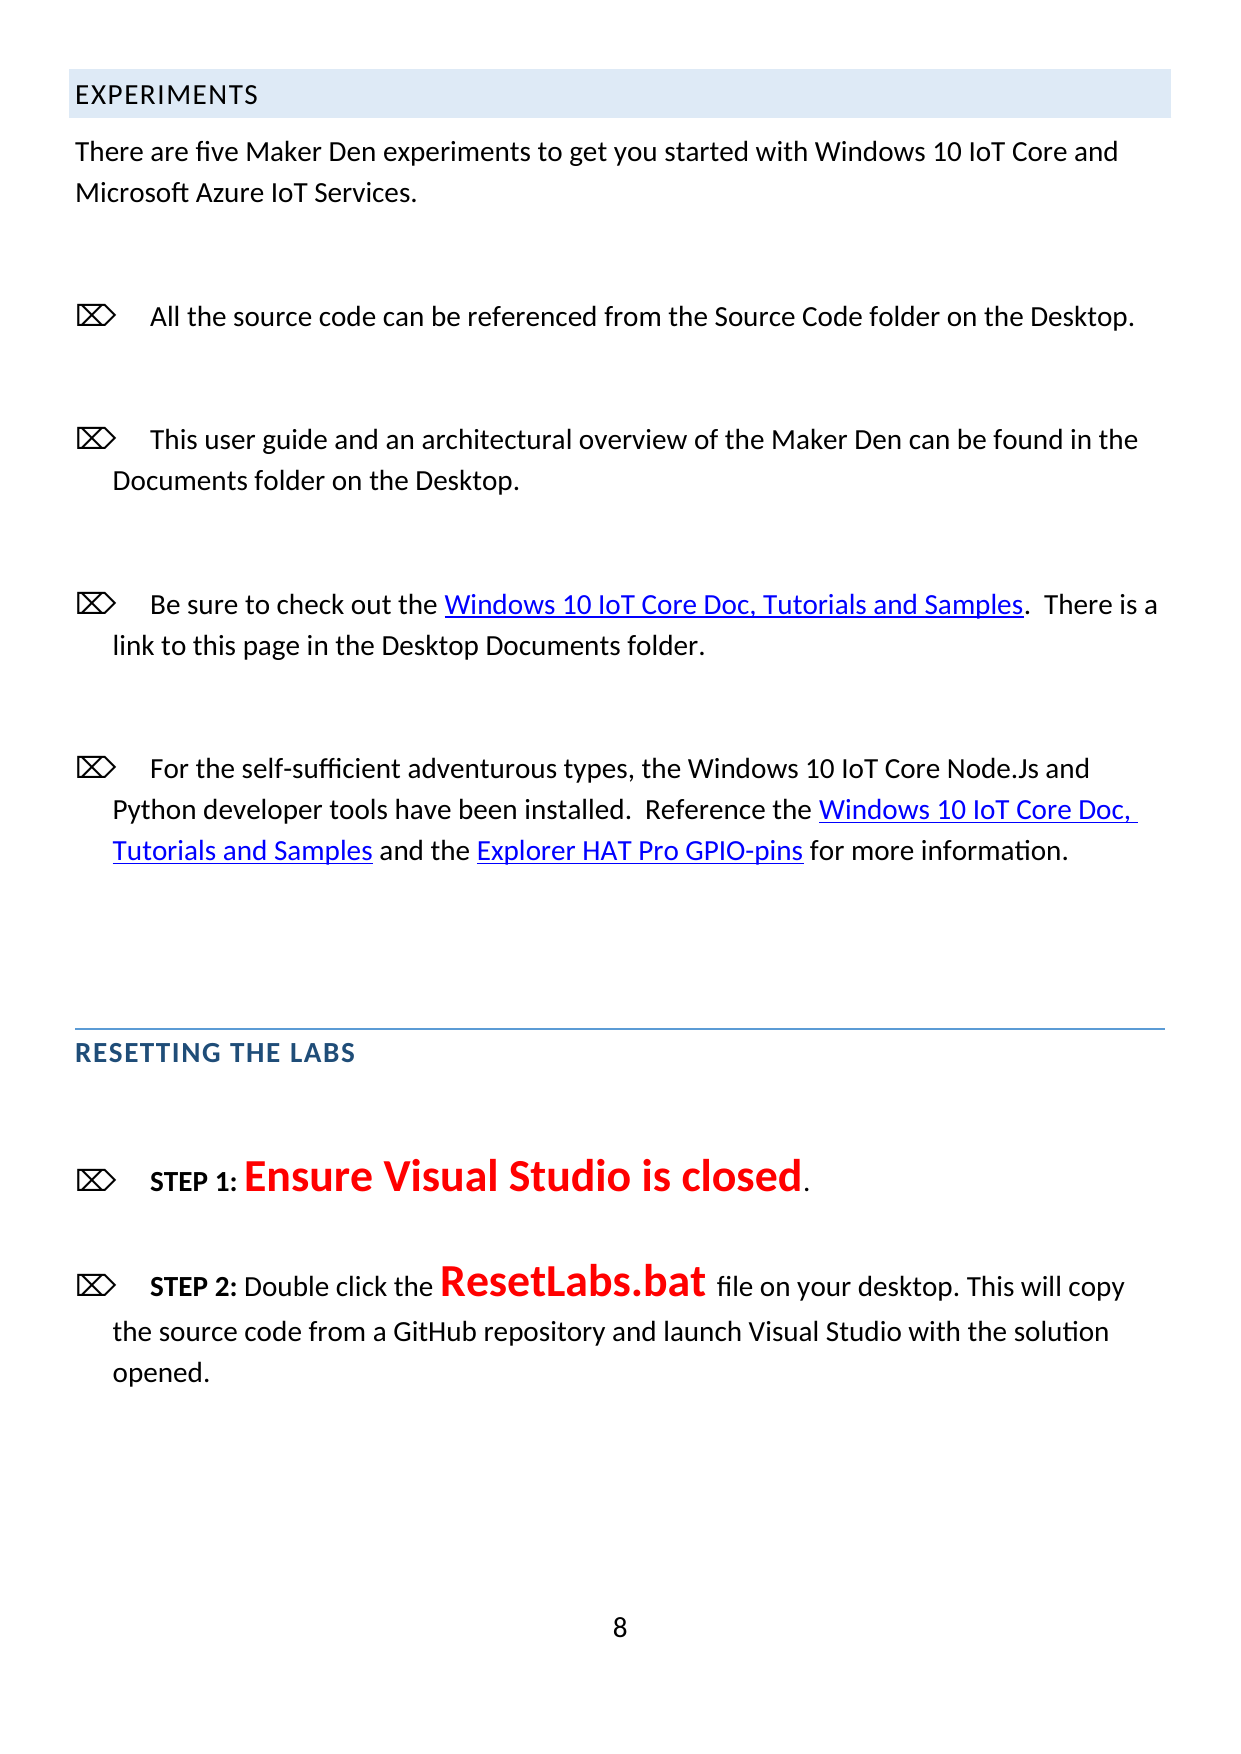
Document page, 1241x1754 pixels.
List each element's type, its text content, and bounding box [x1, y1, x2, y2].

list This user guide and an architectural overview of the Maker Den can be found in the Documents folder on the Desktop. [75, 421, 1165, 498]
list For the self-sufficient adventurous types, the Windows 10 IoT Core Node.Js and Python developer tools have been installed. Reference the Windows 10 IoT Core Doc, Tutorials and Samples and the Explorer HAT Pro GPIO-pins for more information. [75, 750, 1165, 868]
subtitle Experiments [75, 76, 1165, 111]
list STEP 2: Double click the ResetLabs.bat file on your desktop. This will copy the source code from a GitHub repository and launch Visual Studio with the solution opened. [75, 1252, 1165, 1390]
list All the source code can be referenced from the Source Code folder on the Desktop. [75, 298, 1165, 333]
text There are five Maker Den experiments to get you started with Windows 10 IoT Core and Microsoft Azure IoT Services. [75, 133, 1165, 210]
subtitle Resetting the Labs [75, 1030, 1165, 1069]
list STEP 1: Ensure Visual Studio is closed. [75, 1147, 1165, 1203]
list Be sure to check out the Windows 10 IoT Core Doc, Tutorials and Samples. There is a link to this page in the Desktop Documents folder. [75, 586, 1165, 662]
